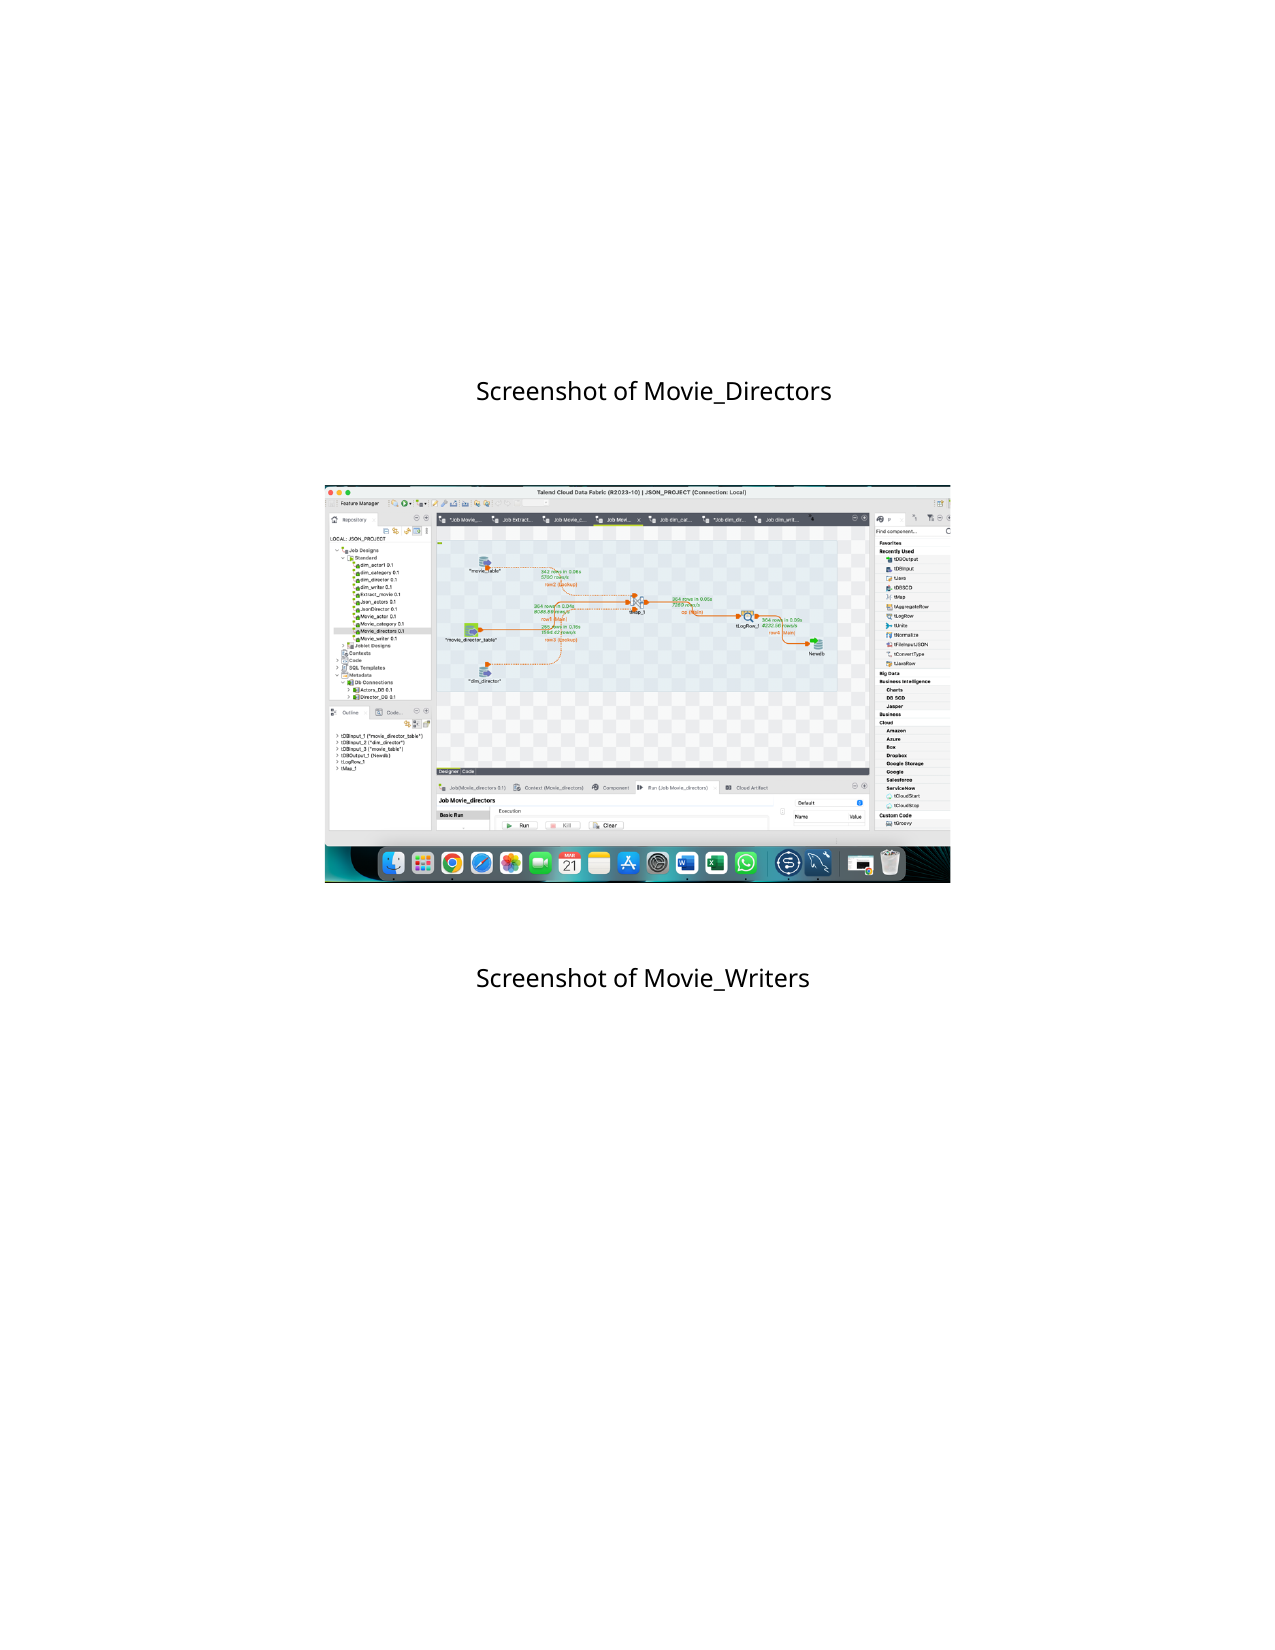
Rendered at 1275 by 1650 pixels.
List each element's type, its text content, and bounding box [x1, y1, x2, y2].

picture [324, 485, 951, 883]
text Screenshot of Movie_Writers [150, 960, 1125, 994]
text Screenshot of Movie_Directors [150, 373, 1125, 407]
